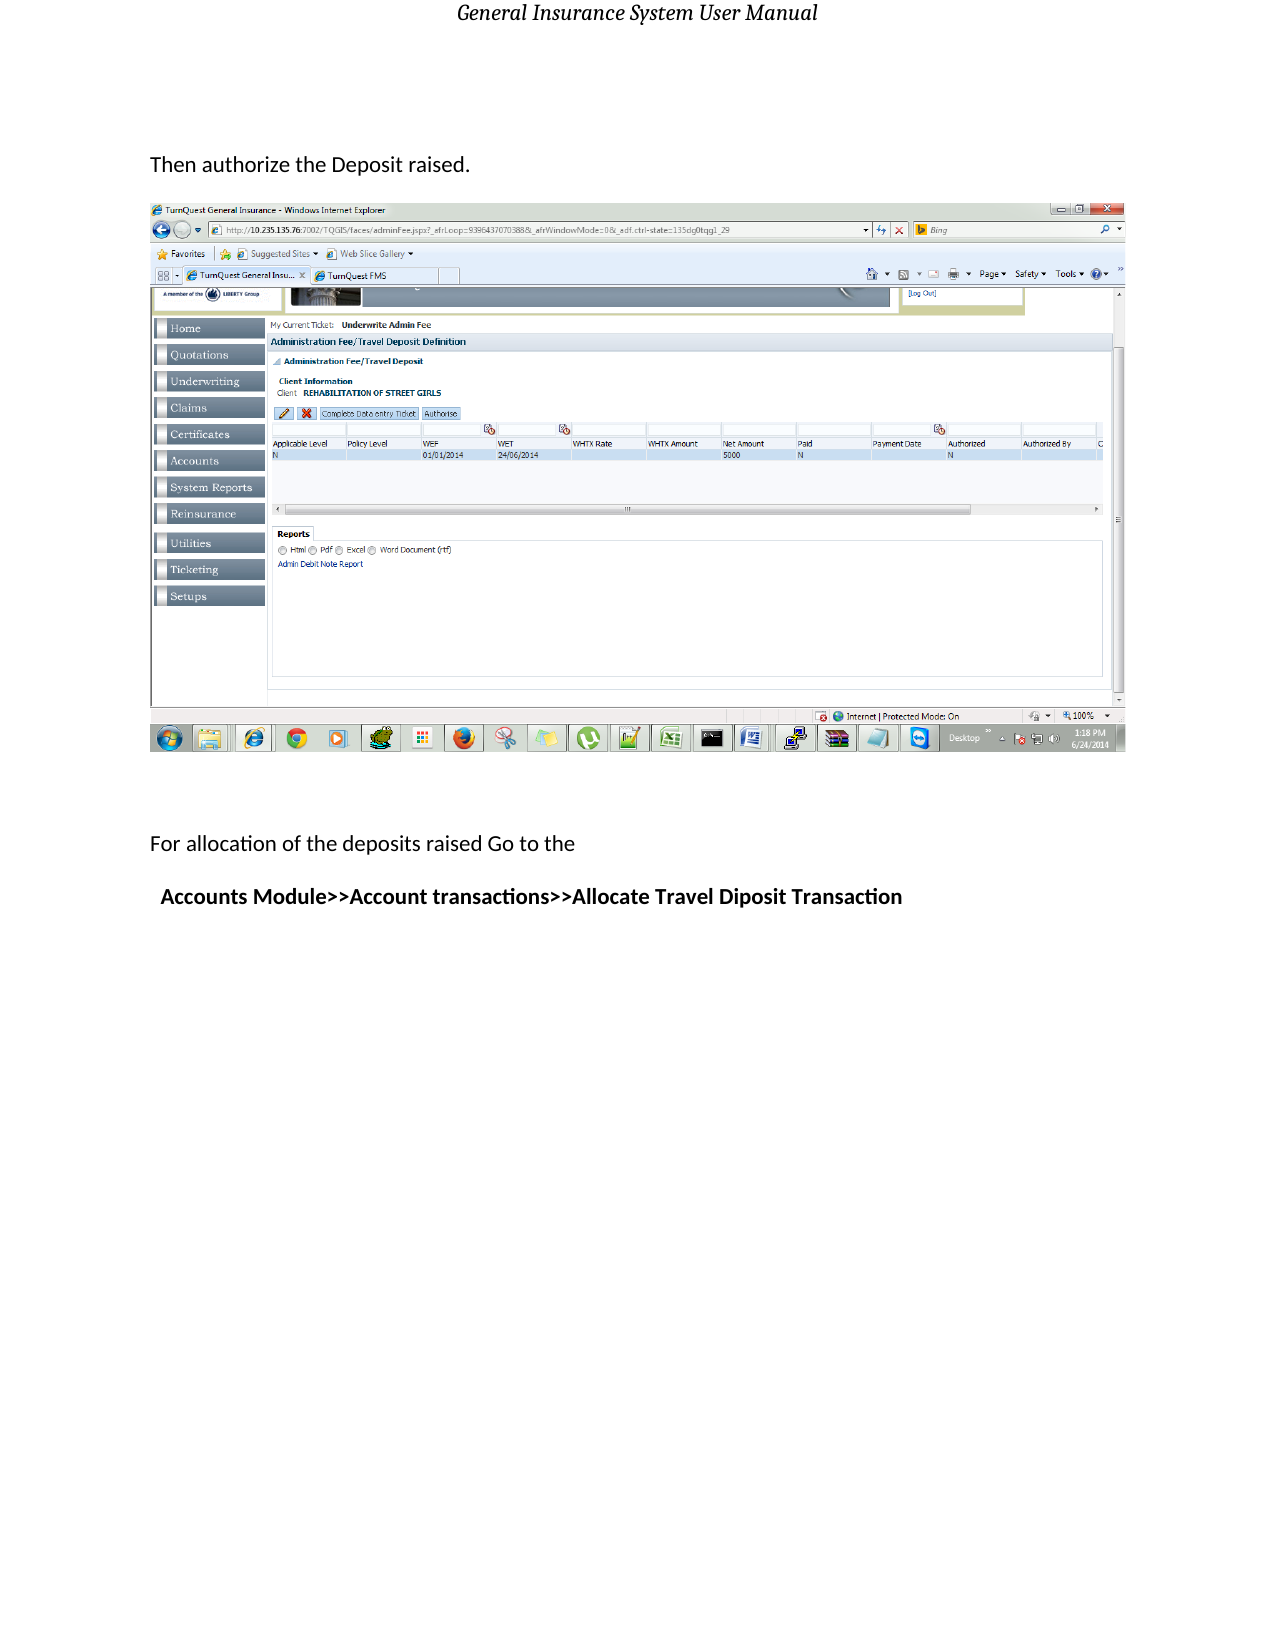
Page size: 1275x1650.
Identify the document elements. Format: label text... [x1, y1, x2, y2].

text Accounts Module>>Account transactions>>Allocate Travel Diposit Transaction [150, 882, 1125, 910]
text Then authorize the Deposit raised. [150, 150, 1125, 178]
picture [150, 203, 1126, 752]
text For allocation of the deposits raised Go to the [150, 829, 1125, 857]
